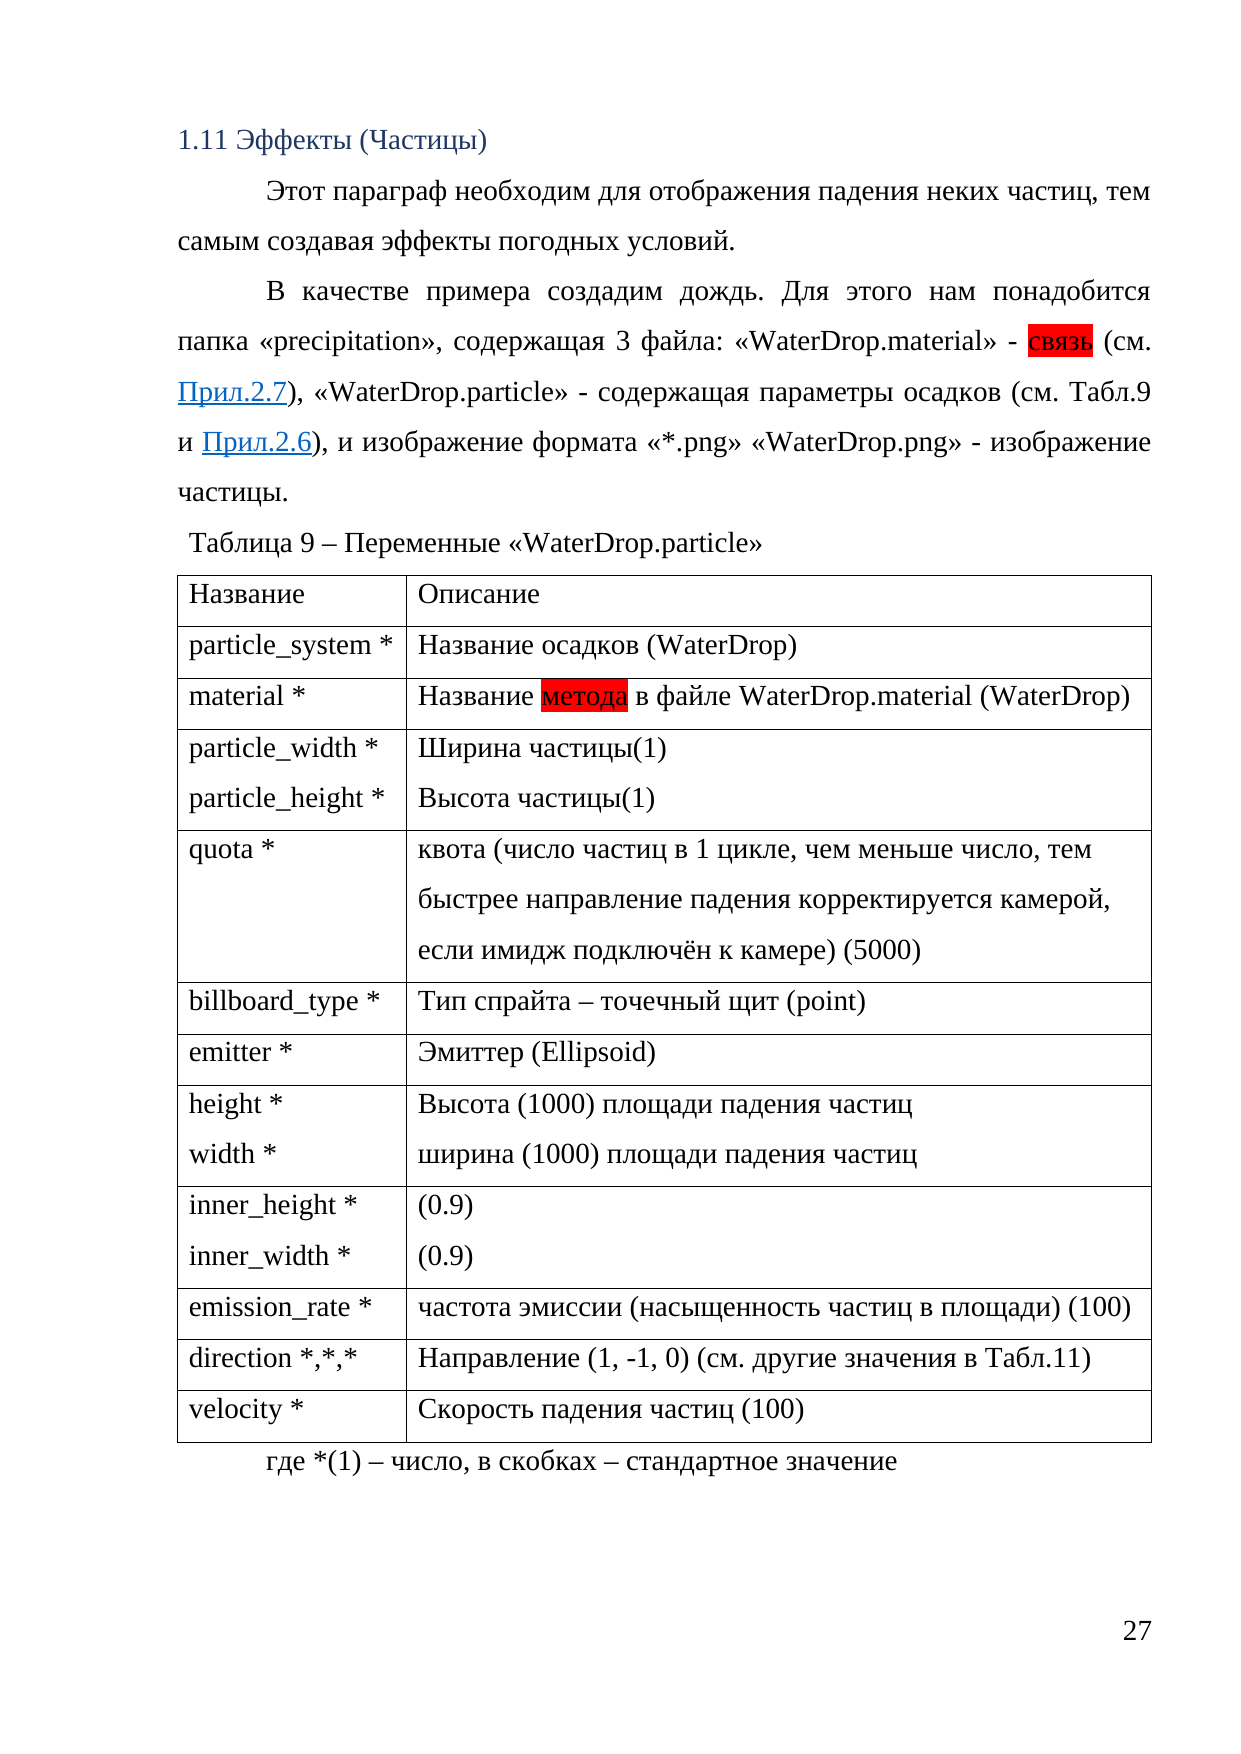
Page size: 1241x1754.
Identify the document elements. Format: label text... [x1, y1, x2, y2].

table_cell Ширина частицы(1) Высота частицы(1) [407, 730, 1151, 830]
table_cell Высота (1000) площади падения частиц ширина (1000) площади падения частиц [407, 1086, 1151, 1186]
table_cell height * width * [178, 1086, 406, 1186]
text В качестве примера создадим дождь. Для этого нам понадобится папка «precipitation», содержащая 3 файла: «WaterDrop.material» - связь (см. Прил.2.7), «WaterDrop.particle» - содержащая параметры осадков (см. Табл.9 и Прил.2.6), и изображение формата «*.png» «WaterDrop.png» - изображение частицы. [177, 273, 1152, 508]
table_cell particle_width * particle_height * [178, 730, 406, 830]
table_cell Направление (1, -1, 0) (см. другие значения в Табл.11) [407, 1340, 1151, 1390]
table_cell Эмиттер (Ellipsoid) [407, 1035, 1151, 1085]
table_cell inner_height * inner_width * [178, 1187, 406, 1288]
table_cell billboard_type * [178, 983, 406, 1033]
table_cell Тип спрайта – точечный щит (point) [407, 983, 1151, 1033]
table_cell (0.9) (0.9) [407, 1187, 1151, 1288]
table_cell emitter * [178, 1035, 406, 1085]
table_cell Название метода в файле WaterDrop.material (WaterDrop) [407, 679, 1151, 729]
table_cell Описание [407, 576, 1151, 626]
table_cell частота эмиссии (насыщенность частиц в площади) (100) [407, 1289, 1151, 1339]
table_cell Название [178, 576, 406, 626]
table_cell quota * [178, 831, 406, 982]
text где *(1) – число, в скобках – стандартное значение [177, 1443, 1152, 1476]
table_cell квота (число частиц в 1 цикле, чем меньше число, тем быстрее направление падения корректируется камерой, если имидж подключён к камере) (5000) [407, 831, 1151, 982]
subtitle 1.11 Эффекты (Частицы) [177, 122, 1152, 156]
table_cell Скорость падения частиц (100) [407, 1391, 1151, 1442]
table_cell material * [178, 679, 406, 729]
table_cell Название осадков (WaterDrop) [407, 627, 1151, 677]
table_cell particle_system * [178, 627, 406, 677]
table_cell velocity * [178, 1391, 406, 1442]
table_cell direction *,*,* [178, 1340, 406, 1390]
text Этот параграф необходим для отображения падения неких частиц, тем самым создавая эффекты погодных условий. [177, 173, 1152, 256]
table_header Таблица 9 – Переменные «WaterDrop.particle» [177, 525, 1152, 575]
table_cell emission_rate * [178, 1289, 406, 1339]
